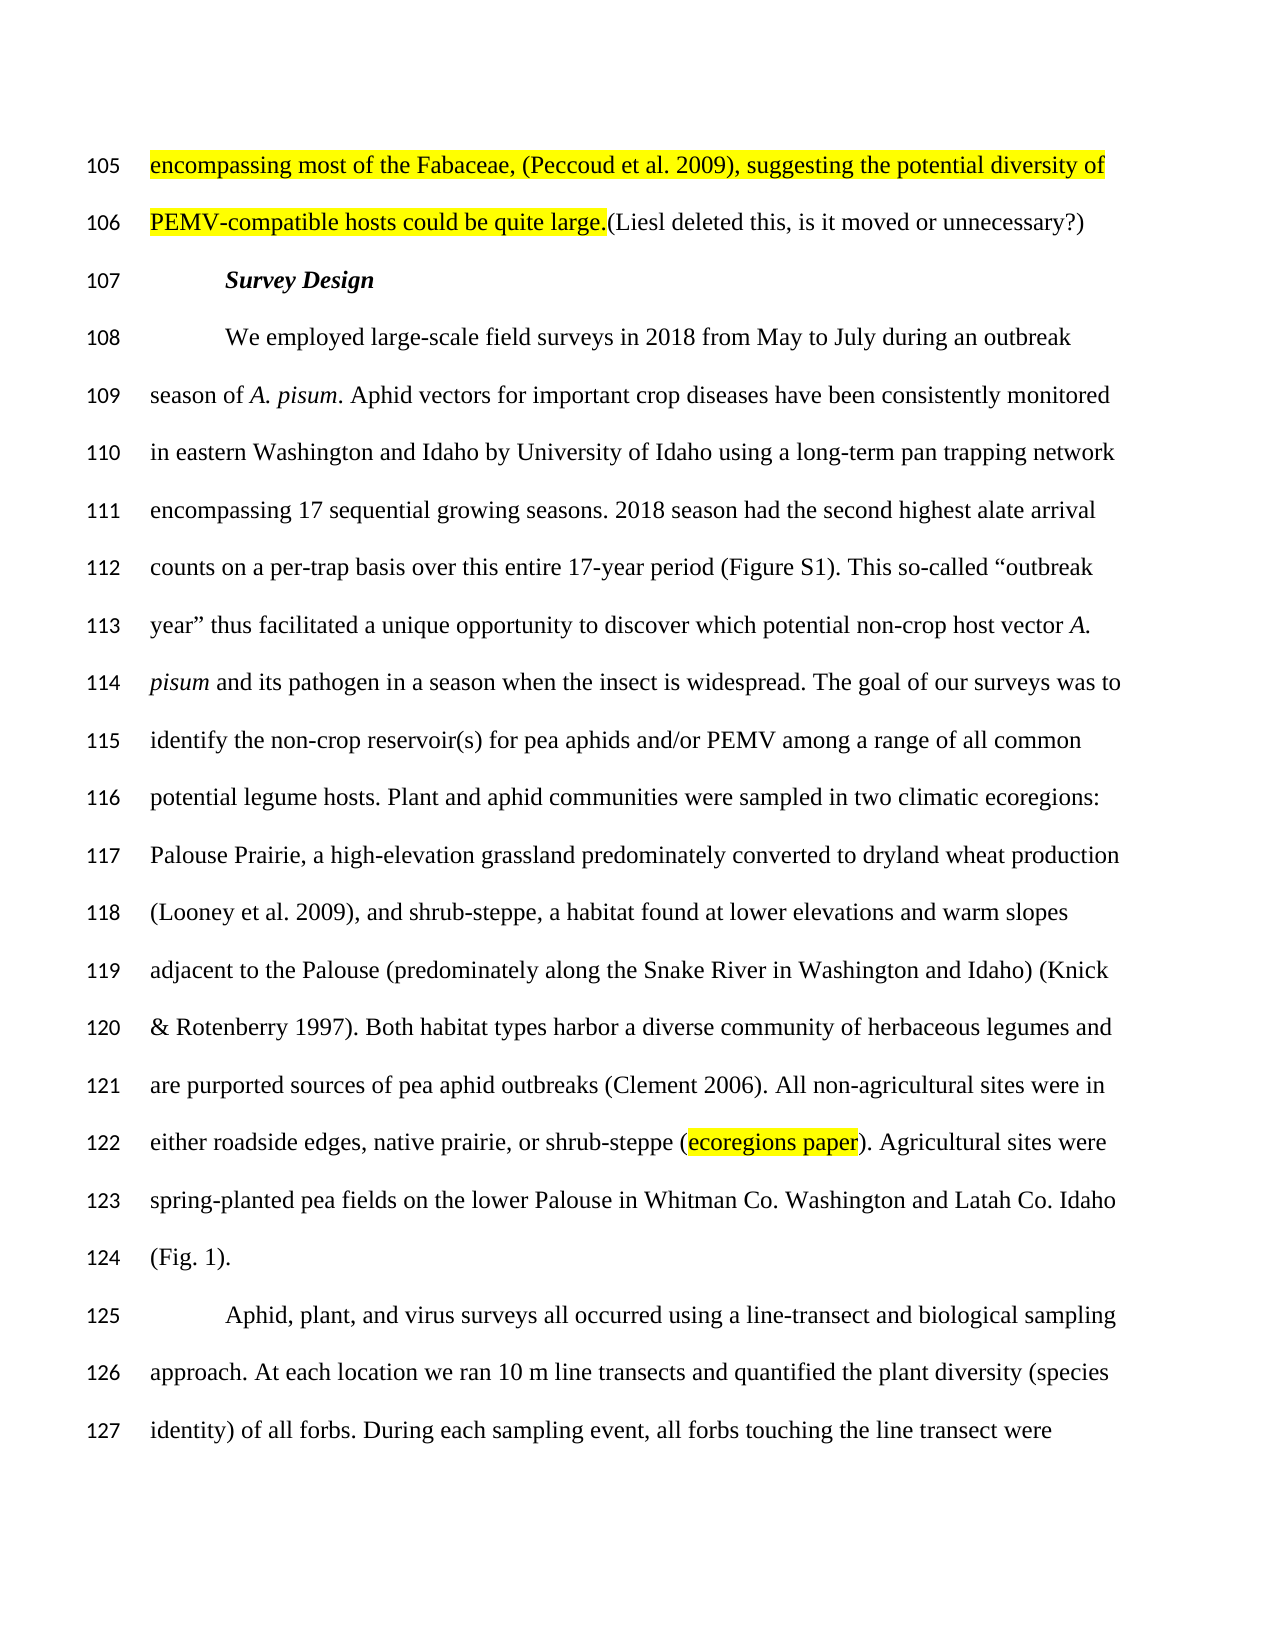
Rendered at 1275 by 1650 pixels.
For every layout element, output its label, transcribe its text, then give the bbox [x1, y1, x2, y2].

text Survey Design [150, 265, 1125, 294]
text We employed large-scale field surveys in 2018 from May to July during an outbreak season of A. pisum. Aphid vectors for important crop diseases have been consistently monitored in eastern Washington and Idaho by University of Idaho using a long-term pan trapping network encompassing 17 sequential growing seasons. 2018 season had the second highest alate arrival counts on a per-trap basis over this entire 17-year period (Figure S1). This so-called “outbreak year” thus facilitated a unique opportunity to discover which potential non-crop host vector A. pisum and its pathogen in a season when the insect is widespread. The goal of our surveys was to identify the non-crop reservoir(s) for pea aphids and/or PEMV among a range of all common potential legume hosts. Plant and aphid communities were sampled in two climatic ecoregions: Palouse Prairie, a high-elevation grassland predominately converted to dryland wheat production (Looney et al. 2009), and shrub-steppe, a habitat found at lower elevations and warm slopes adjacent to the Palouse (predominately along the Snake River in Washington and Idaho) (Knick & Rotenberry 1997). Both habitat types harbor a diverse community of herbaceous legumes and are purported sources of pea aphid outbreaks (Clement 2006). All non-agricultural sites were in either roadside edges, native prairie, or shrub-steppe (ecoregions paper). Agricultural sites were spring-planted pea fields on the lower Palouse in Whitman Co. Washington and Latah Co. Idaho (Fig. 1). [150, 322, 1125, 1271]
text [150, 150, 1125, 236]
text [150, 1300, 1125, 1444]
